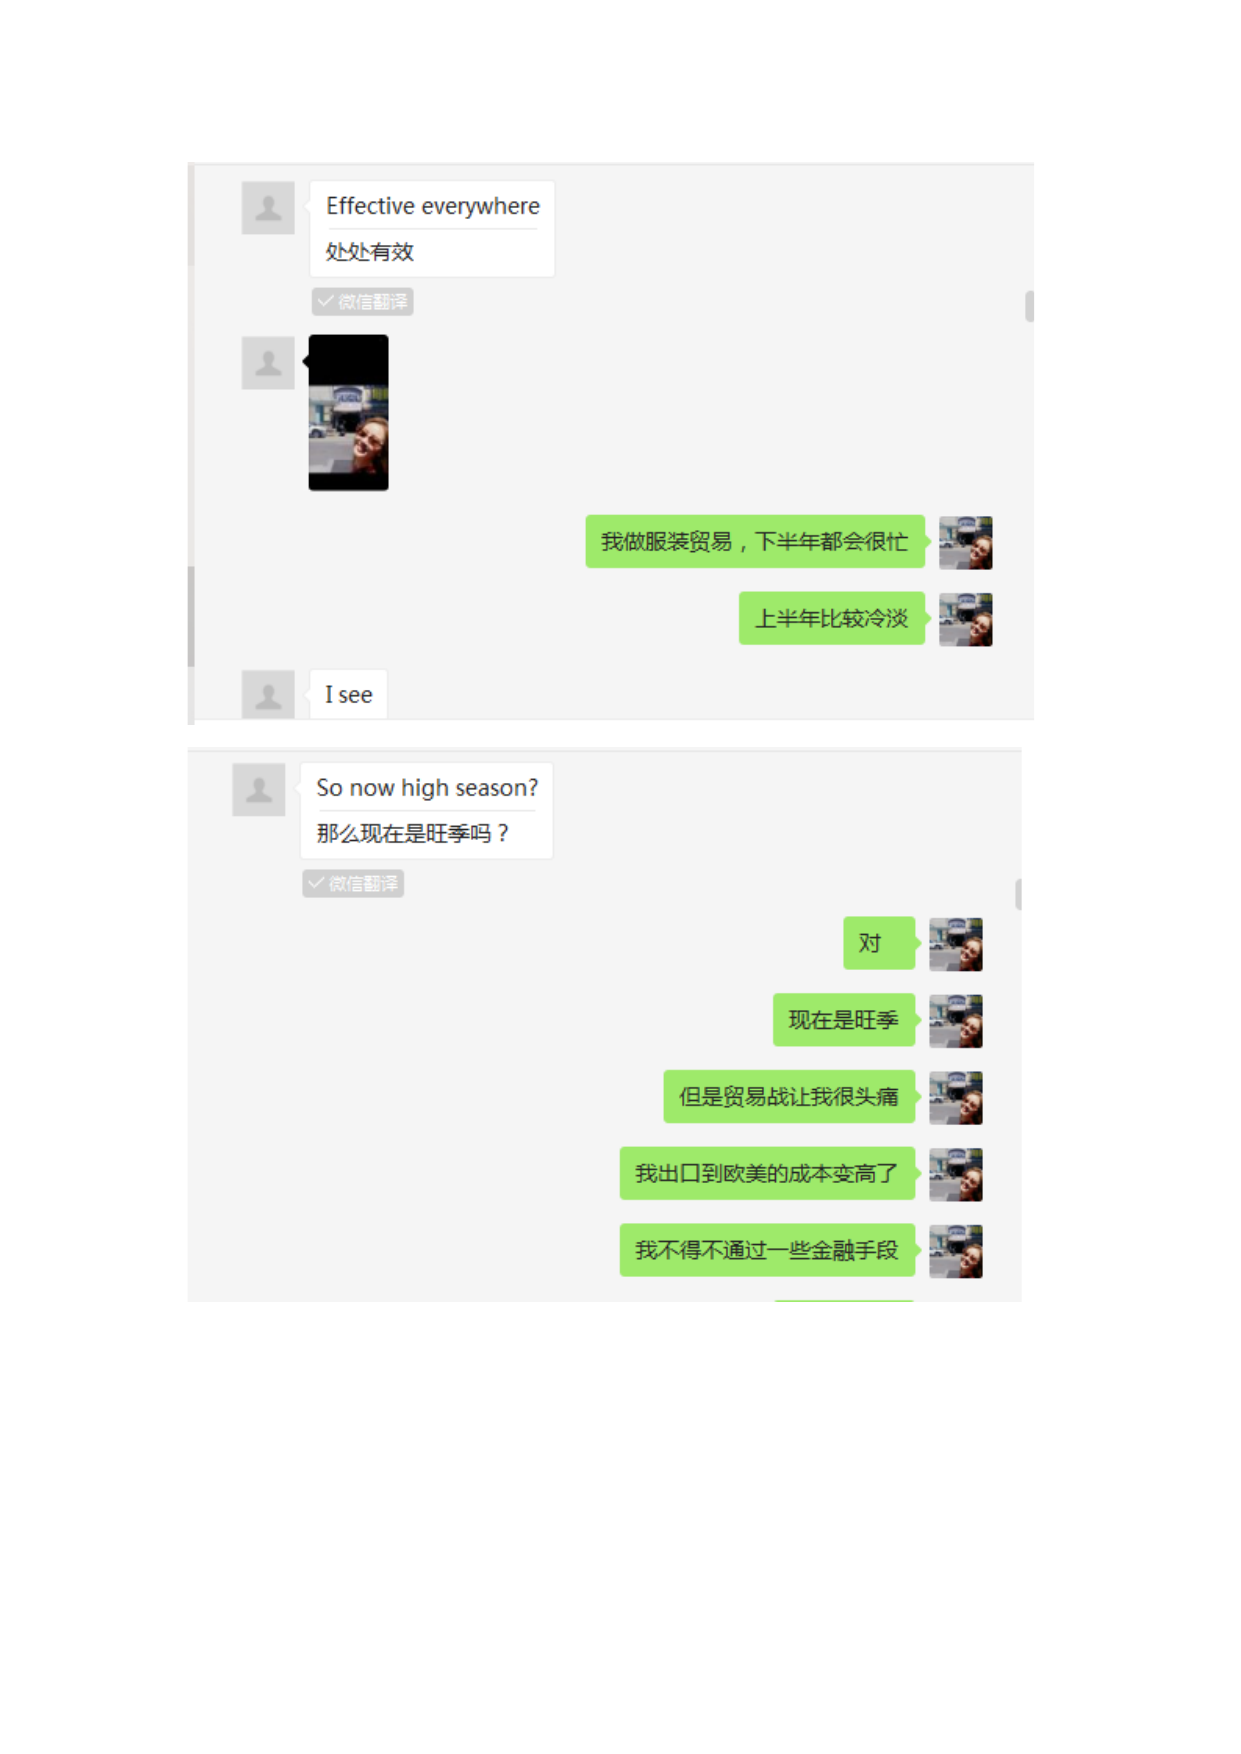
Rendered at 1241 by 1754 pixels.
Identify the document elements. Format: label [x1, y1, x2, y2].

picture [187, 162, 1035, 725]
picture [187, 747, 1022, 1302]
